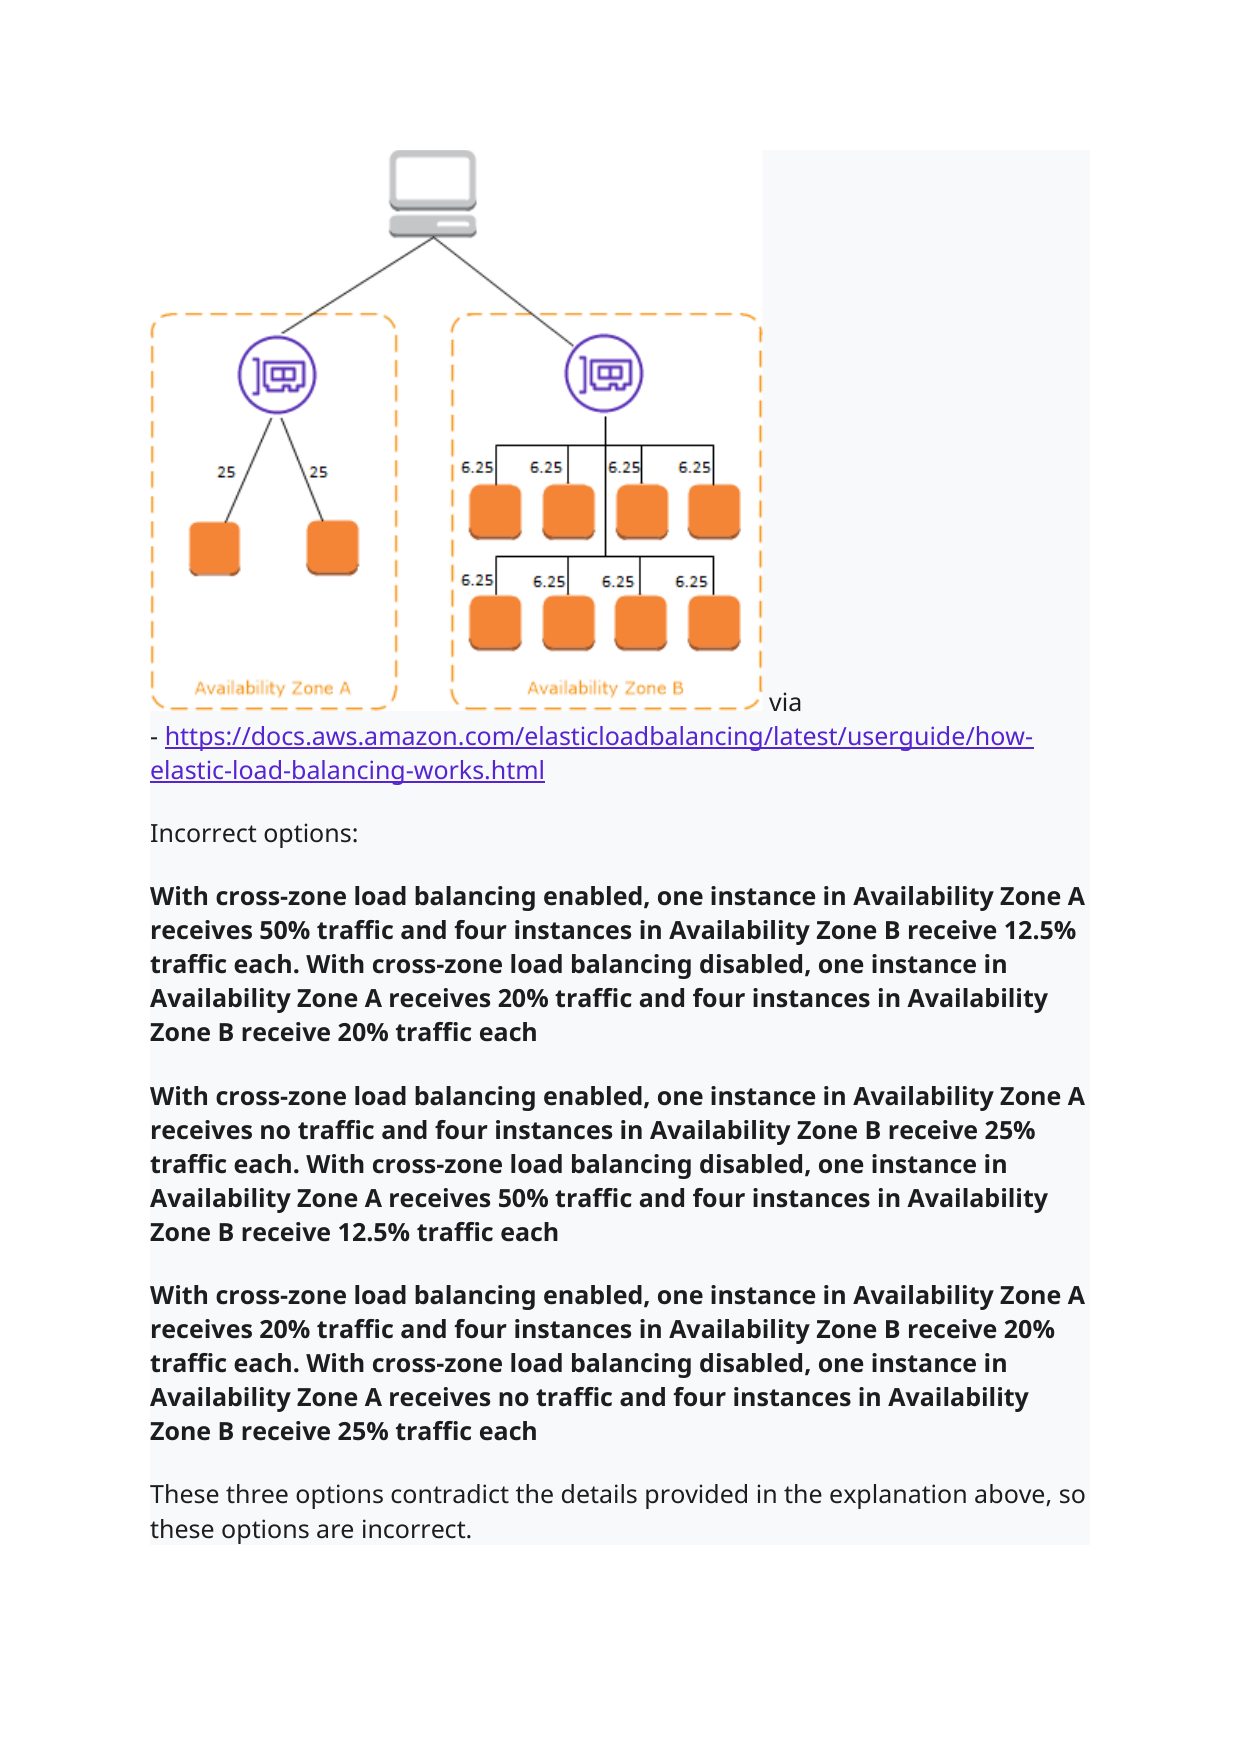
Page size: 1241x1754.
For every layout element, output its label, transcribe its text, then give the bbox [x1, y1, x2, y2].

text With cross-zone load balancing enabled, one instance in Availability Zone A receives 20% traffic and four instances in Availability Zone B receive 20% traffic each. With cross-zone load balancing disabled, one instance in Availability Zone A receives no traffic and four instances in Availability Zone B receive 25% traffic each [150, 1278, 1090, 1448]
picture [150, 150, 763, 711]
text These three options contradict the details provided in the explanation above, so these options are incorrect. [150, 1477, 1090, 1545]
text With cross-zone load balancing enabled, one instance in Availability Zone A receives 50% traffic and four instances in Availability Zone B receive 12.5% traffic each. With cross-zone load balancing disabled, one instance in Availability Zone A receives 20% traffic and four instances in Availability Zone B receive 20% traffic each [150, 879, 1090, 1049]
text With cross-zone load balancing enabled, one instance in Availability Zone A receives no traffic and four instances in Availability Zone B receive 25% traffic each. With cross-zone load balancing disabled, one instance in Availability Zone A receives 50% traffic and four instances in Availability Zone B receive 12.5% traffic each [150, 1078, 1090, 1248]
text Incorrect options: [150, 816, 1090, 849]
